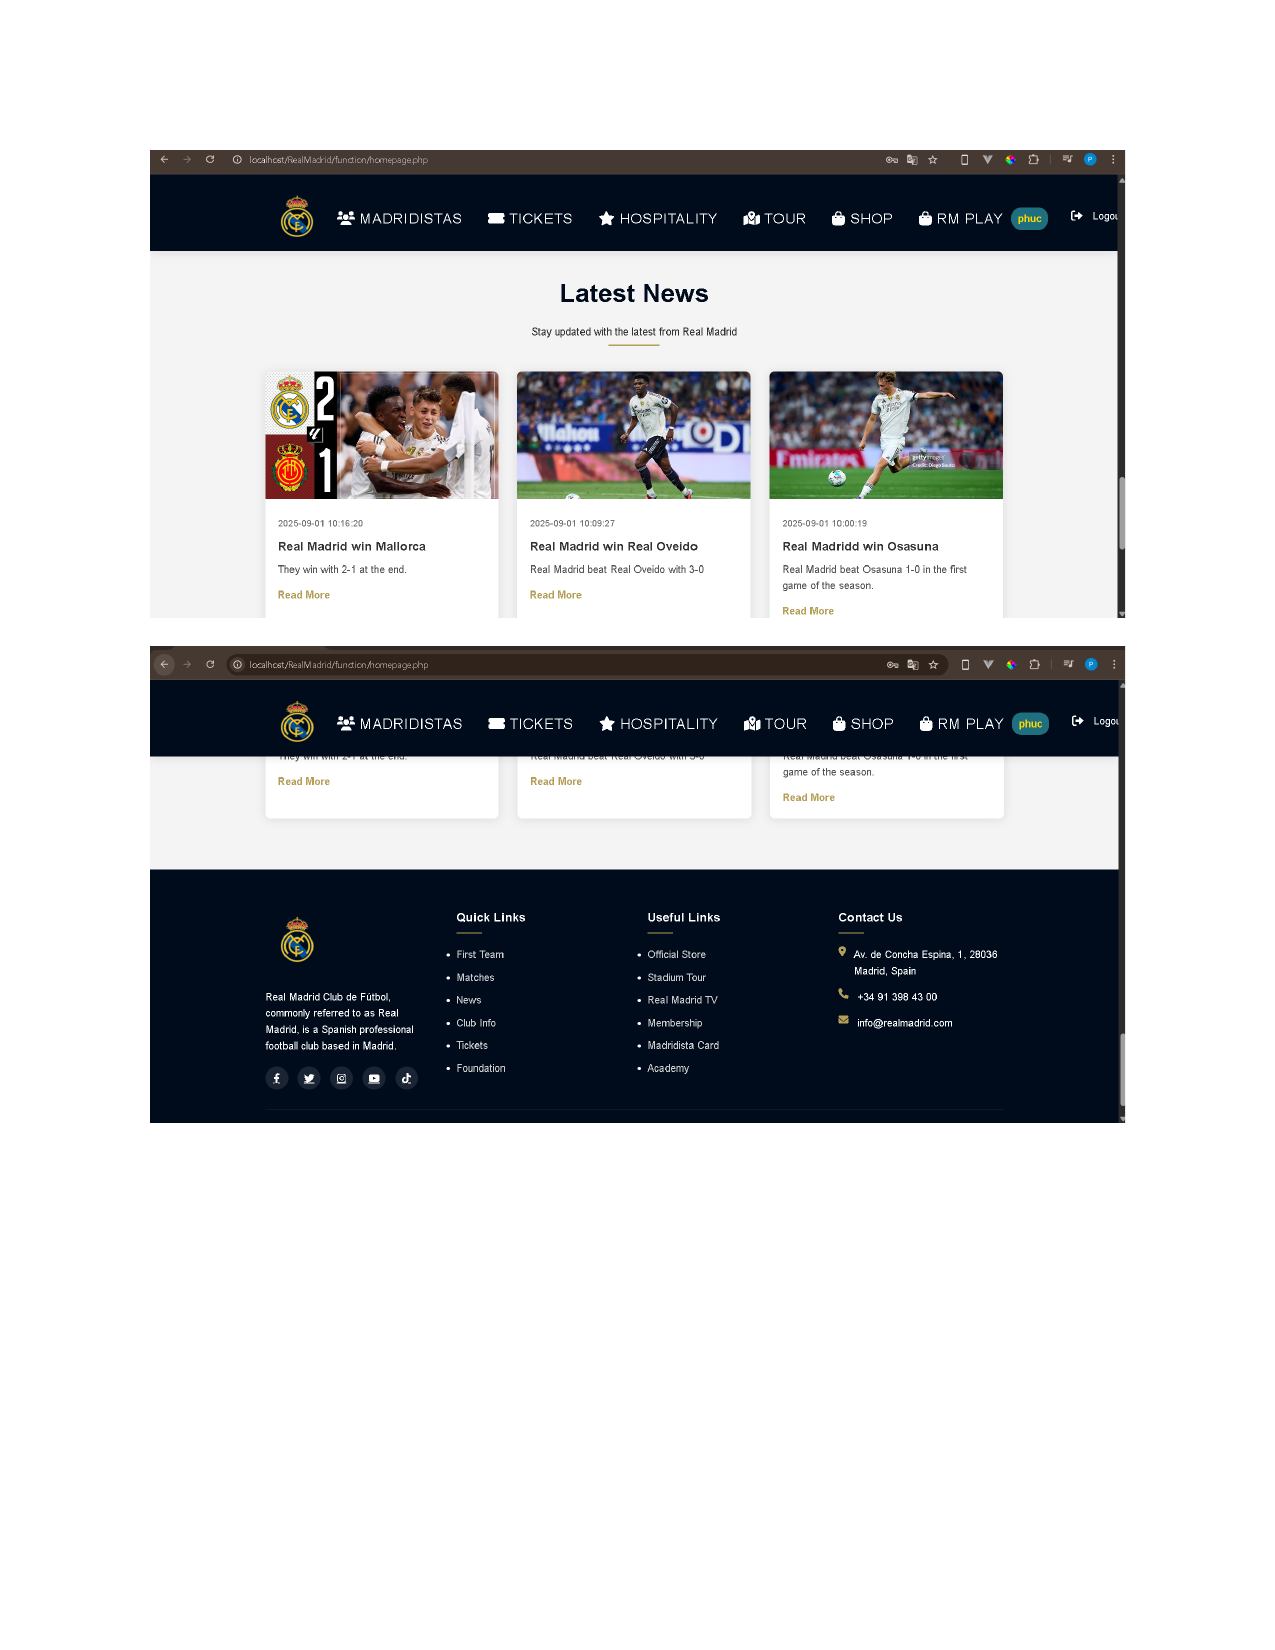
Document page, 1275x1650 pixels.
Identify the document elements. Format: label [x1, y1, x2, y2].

picture [150, 150, 1125, 618]
picture [150, 646, 1125, 1123]
